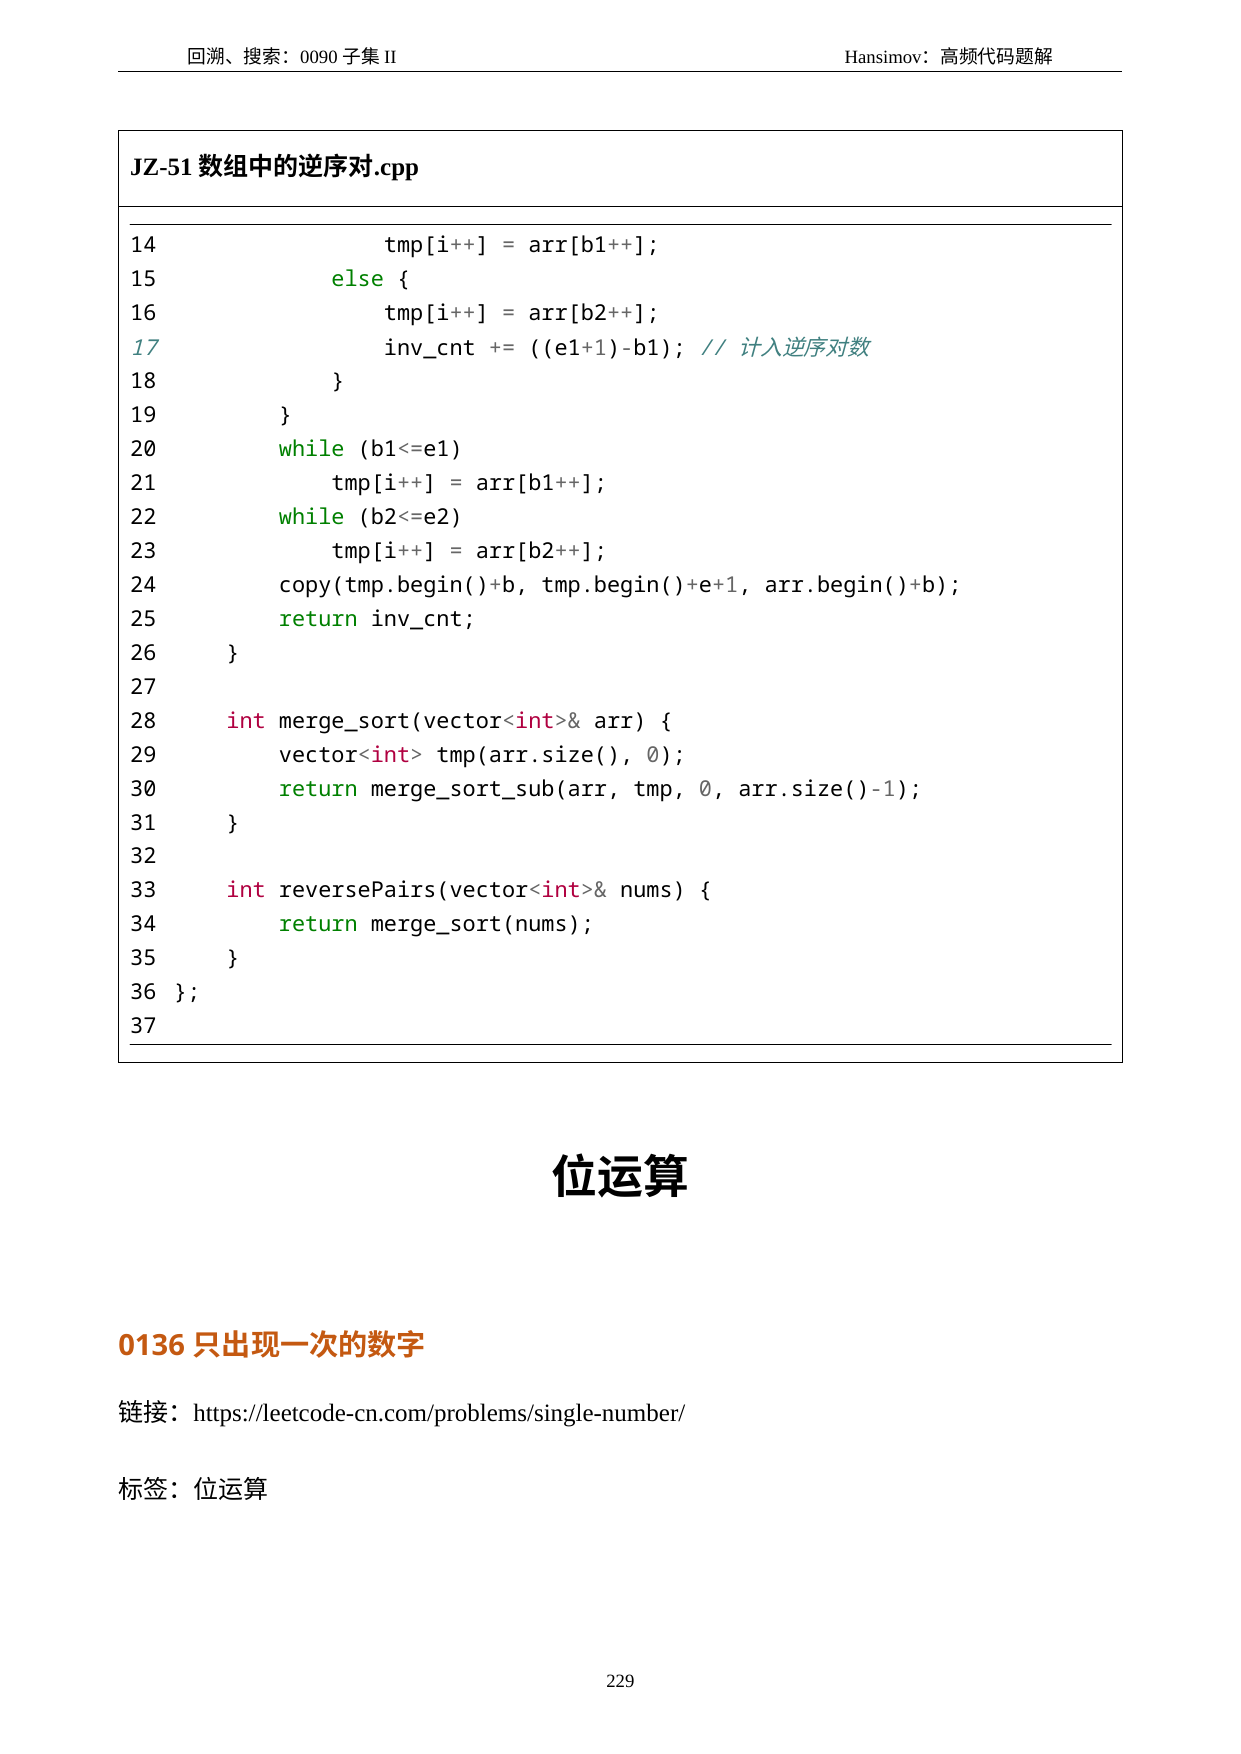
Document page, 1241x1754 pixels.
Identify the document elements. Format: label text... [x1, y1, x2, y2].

text 链接：https://leetcode-cn.com/problems/single-number/ [118, 1376, 1122, 1444]
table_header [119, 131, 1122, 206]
text 标签：位运算 [118, 1453, 1122, 1521]
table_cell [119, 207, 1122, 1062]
subtitle 位运算 [118, 1140, 1122, 1208]
subtitle 0136 只出现一次的数字 [118, 1308, 1097, 1376]
